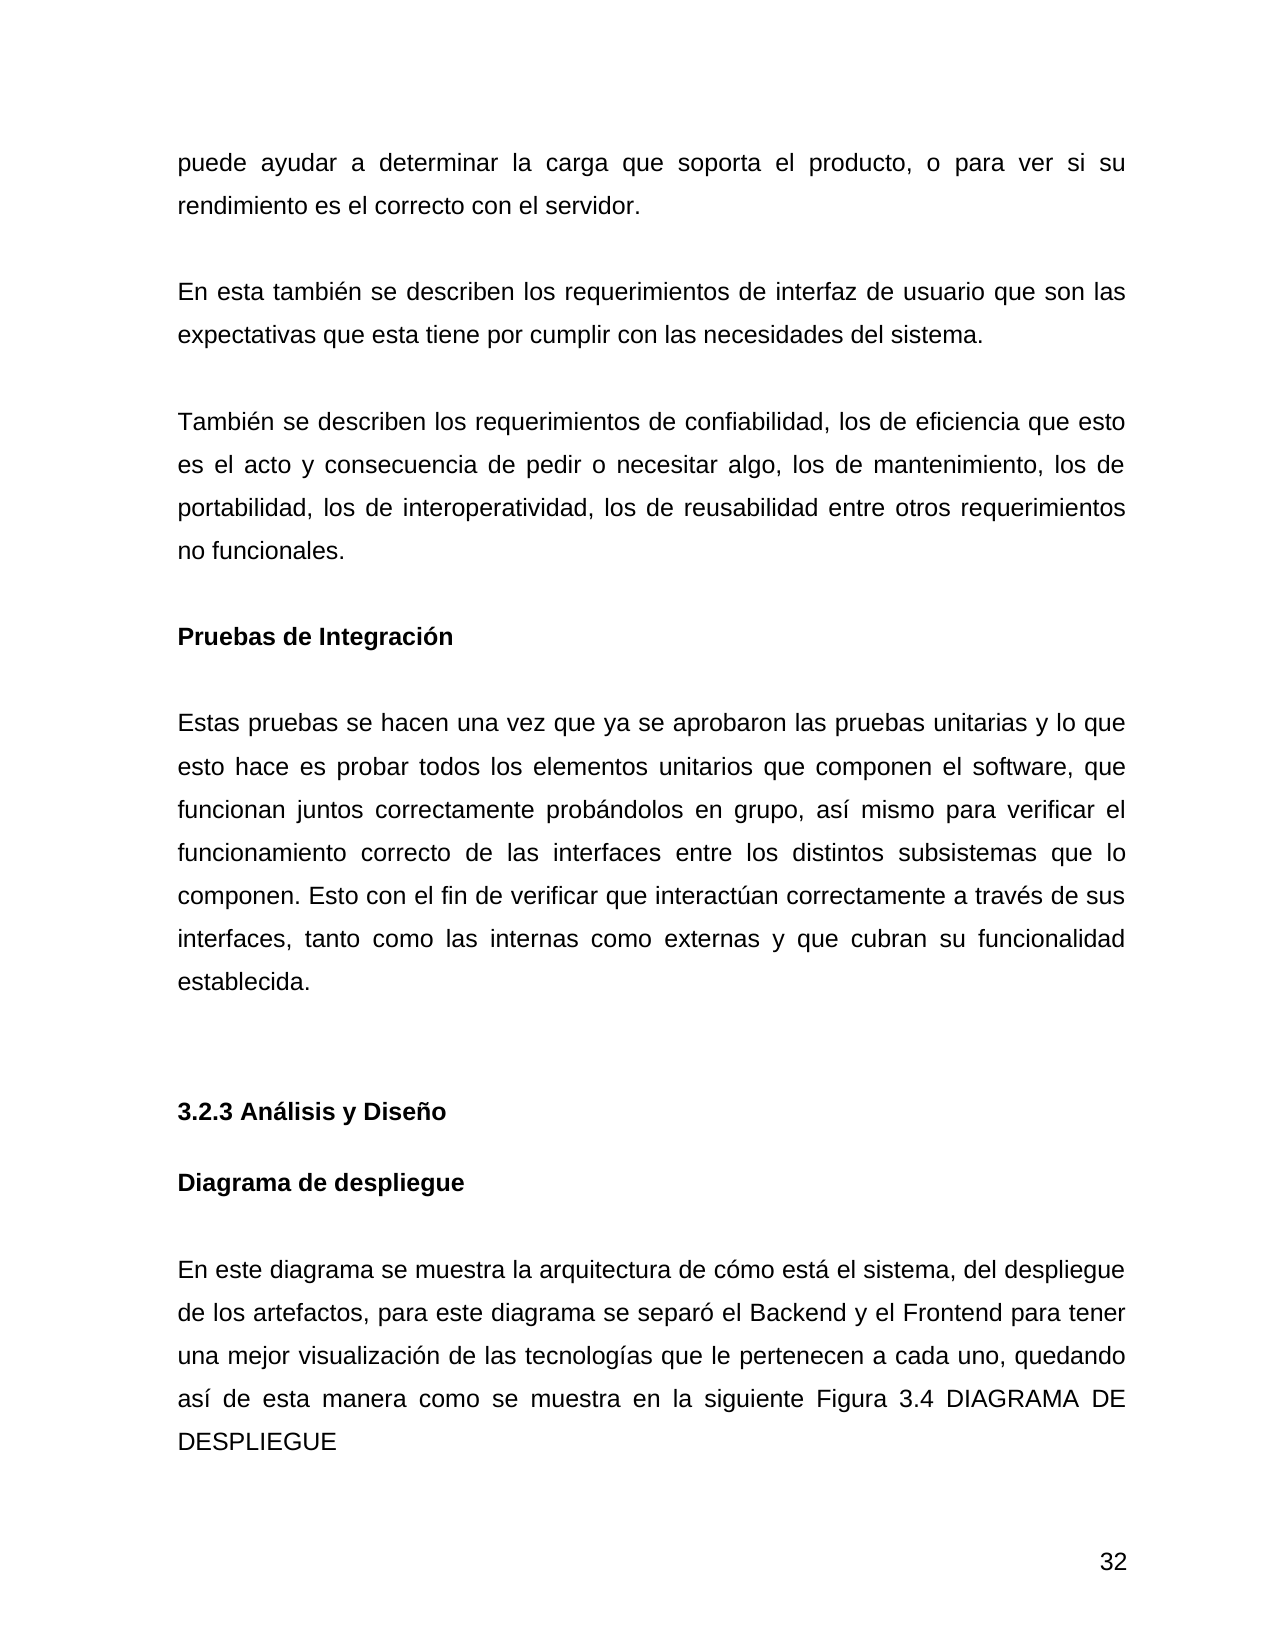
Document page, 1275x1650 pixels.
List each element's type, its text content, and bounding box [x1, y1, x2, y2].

text Pruebas de Integración [177, 622, 1127, 651]
text Estas pruebas se hacen una vez que ya se aprobaron las pruebas unitarias y lo que esto hace es probar todos los elementos unitarios que componen el software, que funcionan juntos correctamente probándolos en grupo, así mismo para verificar el funcionamiento correcto de las interfaces entre los distintos subsistemas que lo componen. Esto con el fin de verificar que interactúan correctamente a través de sus interfaces, tanto como las internas como externas y que cubran su funcionalidad establecida. [177, 708, 1127, 996]
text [177, 148, 1127, 219]
text En esta también se describen los requerimientos de interfaz de usuario que son las expectativas que esta tiene por cumplir con las necesidades del sistema. [177, 277, 1127, 349]
text Diagrama de despliegue [177, 1168, 1127, 1197]
text También se describen los requerimientos de confiabilidad, los de eficiencia que esto es el acto y consecuencia de pedir o necesitar algo, los de mantenimiento, los de portabilidad, los de interoperatividad, los de reusabilidad entre otros requerimientos no funcionales. [177, 406, 1127, 564]
subtitle Análisis y Diseño [177, 1096, 1127, 1125]
text En este diagrama se muestra la arquitectura de cómo está el sistema, del despliegue de los artefactos, para este diagrama se separó el Backend y el Frontend para tener una mejor visualización de las tecnologías que le pertenecen a cada uno, quedando así de esta manera como se muestra en la siguiente Figura 3.4 DIAGRAMA DE DESPLIEGUE [177, 1254, 1127, 1456]
